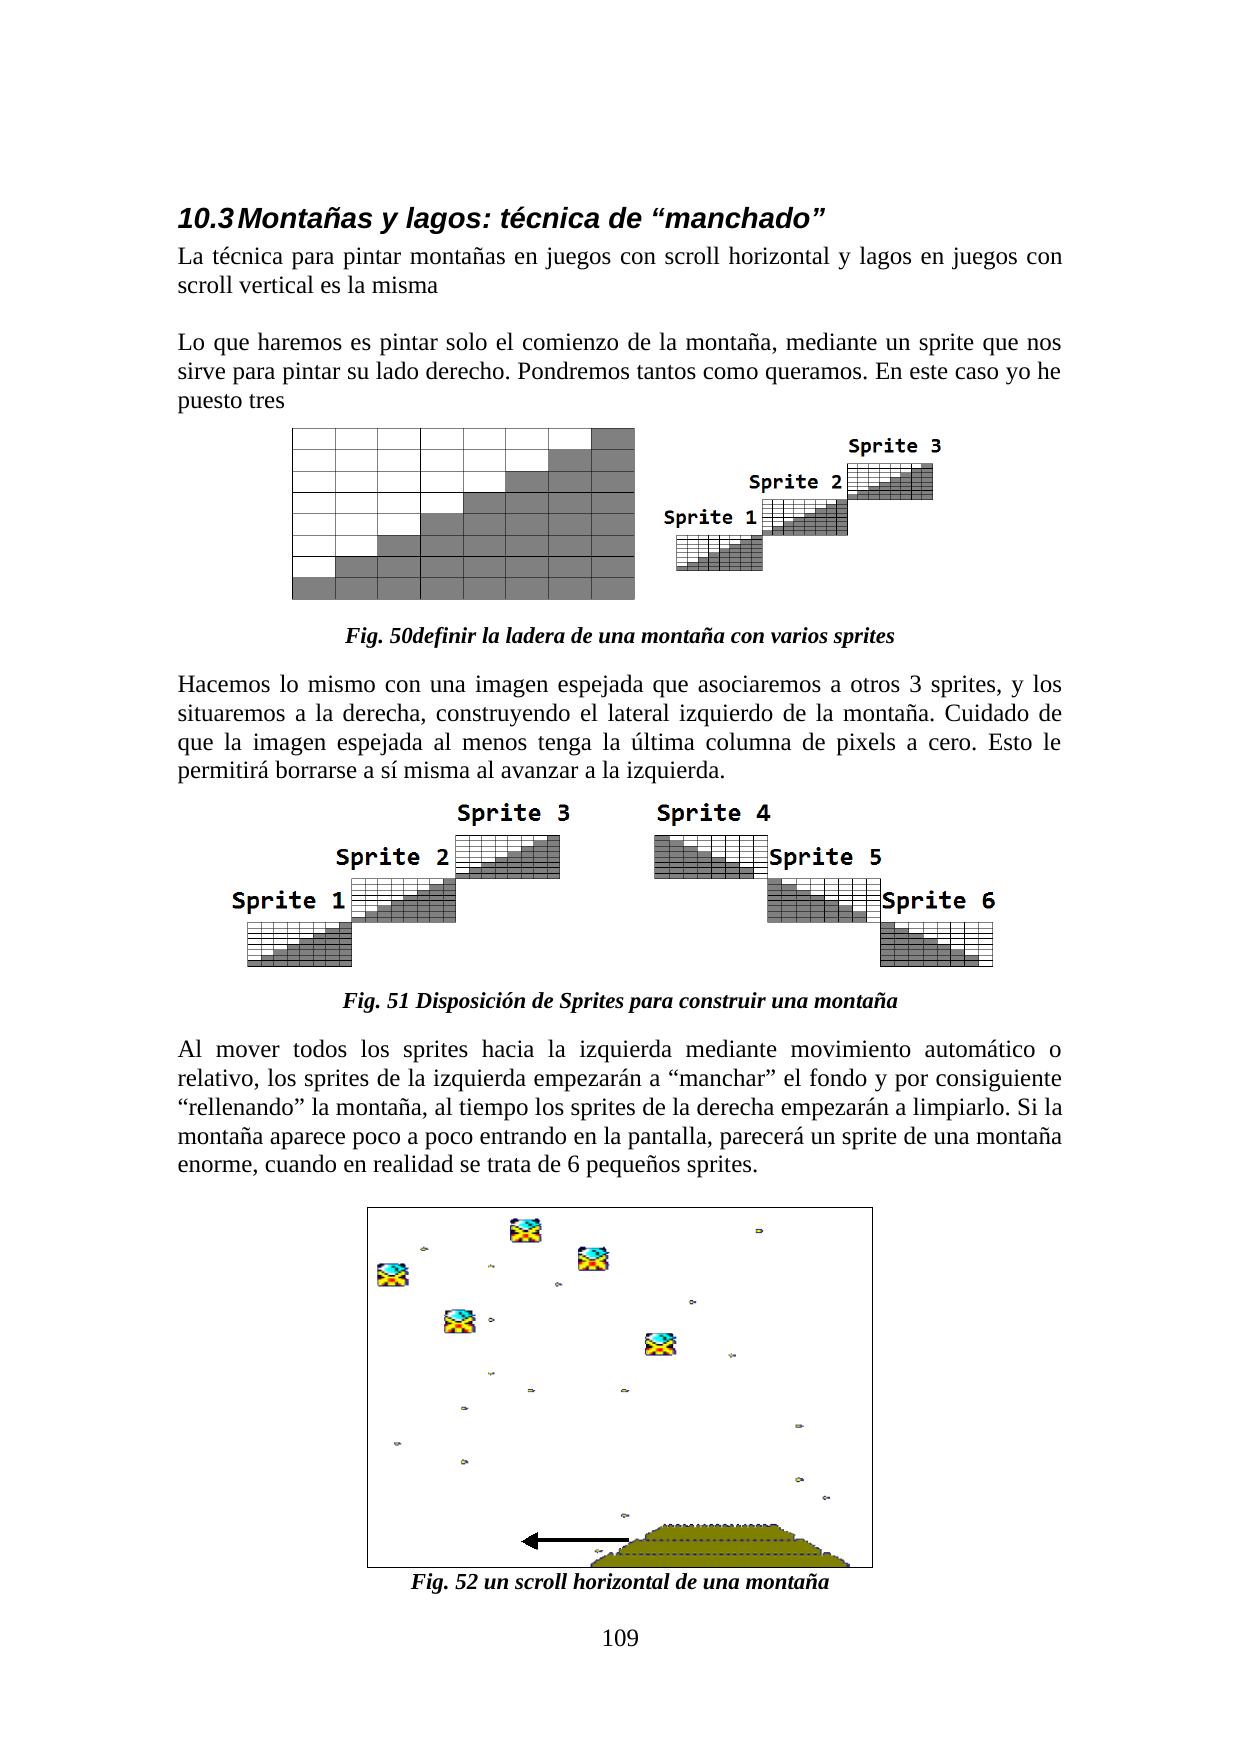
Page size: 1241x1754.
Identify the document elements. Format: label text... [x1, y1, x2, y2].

text Lo que haremos es pintar solo el comienzo de la montaña, mediante un sprite que nos sirve para pintar su lado derecho. Pondremos tantos como queramos. En este caso yo he puesto tres [177, 327, 1063, 414]
text Hacemos lo mismo con una imagen espejada que asociaremos a otros 3 sprites, y los situaremos a la derecha, construyendo el lateral izquierdo de la montaña. Cuidado de que la imagen espejada al menos tenga la última columna de pixels a cero. Esto le permitirá borrarse a sí misma al avanzar a la izquierda. [177, 669, 1063, 784]
picture [268, 413, 972, 622]
picture [368, 1208, 872, 1567]
text Al mover todos los sprites hacia la izquierda mediante movimiento automático o relativo, los sprites de la izquierda empezarán a “manchar” el fondo y por consiguiente “rellenando” la montaña, al tiempo los sprites de la derecha empezarán a limpiarlo. Si la montaña aparece poco a poco entrando en la pantalla, parecerá un sprite de una montaña enorme, cuando en realidad se trata de 6 pequeños sprites. [177, 1034, 1063, 1178]
subtitle Montañas y lagos: técnica de “manchado” [177, 201, 1063, 235]
picture [207, 784, 1033, 988]
text La técnica para pintar montañas en juegos con scroll horizontal y lagos en juegos con scroll vertical es la misma [177, 241, 1063, 299]
